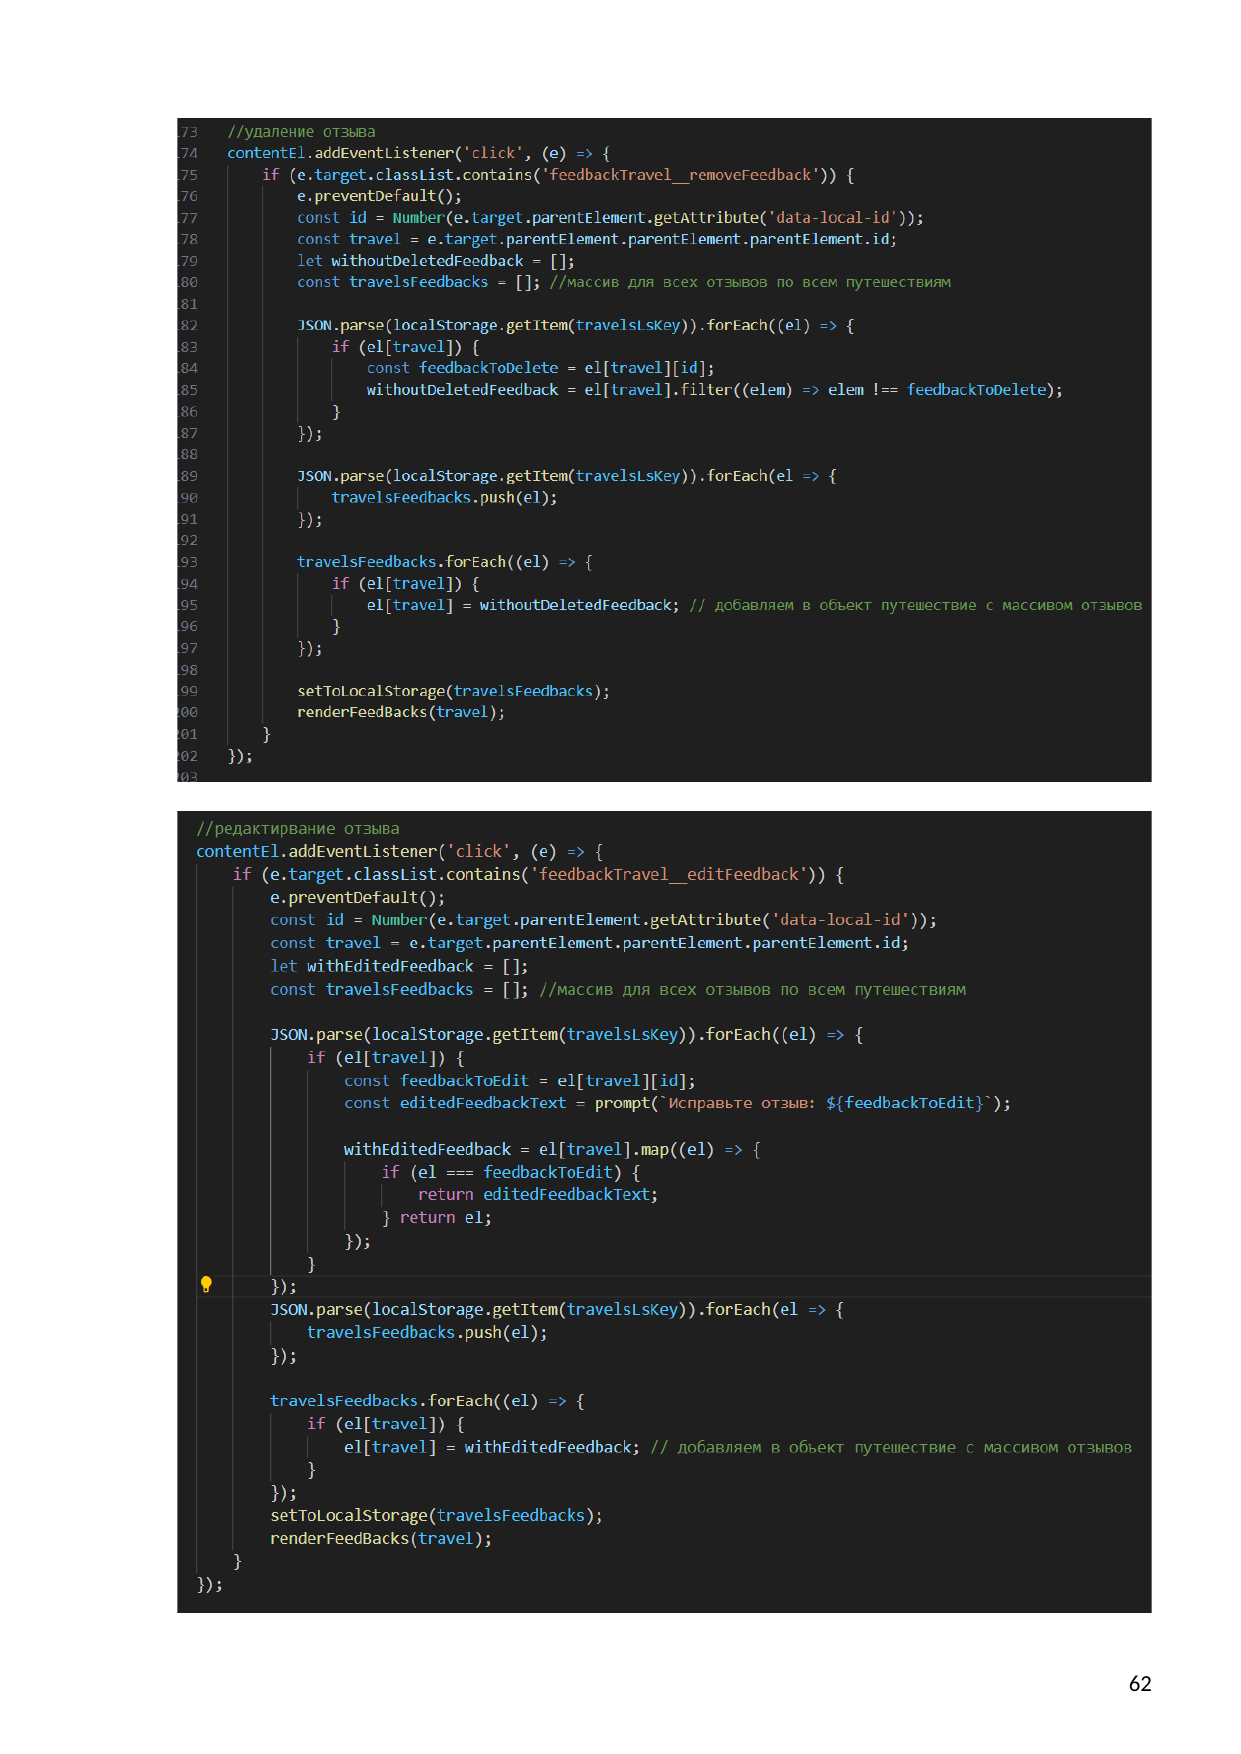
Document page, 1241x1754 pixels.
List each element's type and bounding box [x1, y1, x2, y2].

picture [177, 811, 1152, 1613]
picture [177, 118, 1152, 782]
